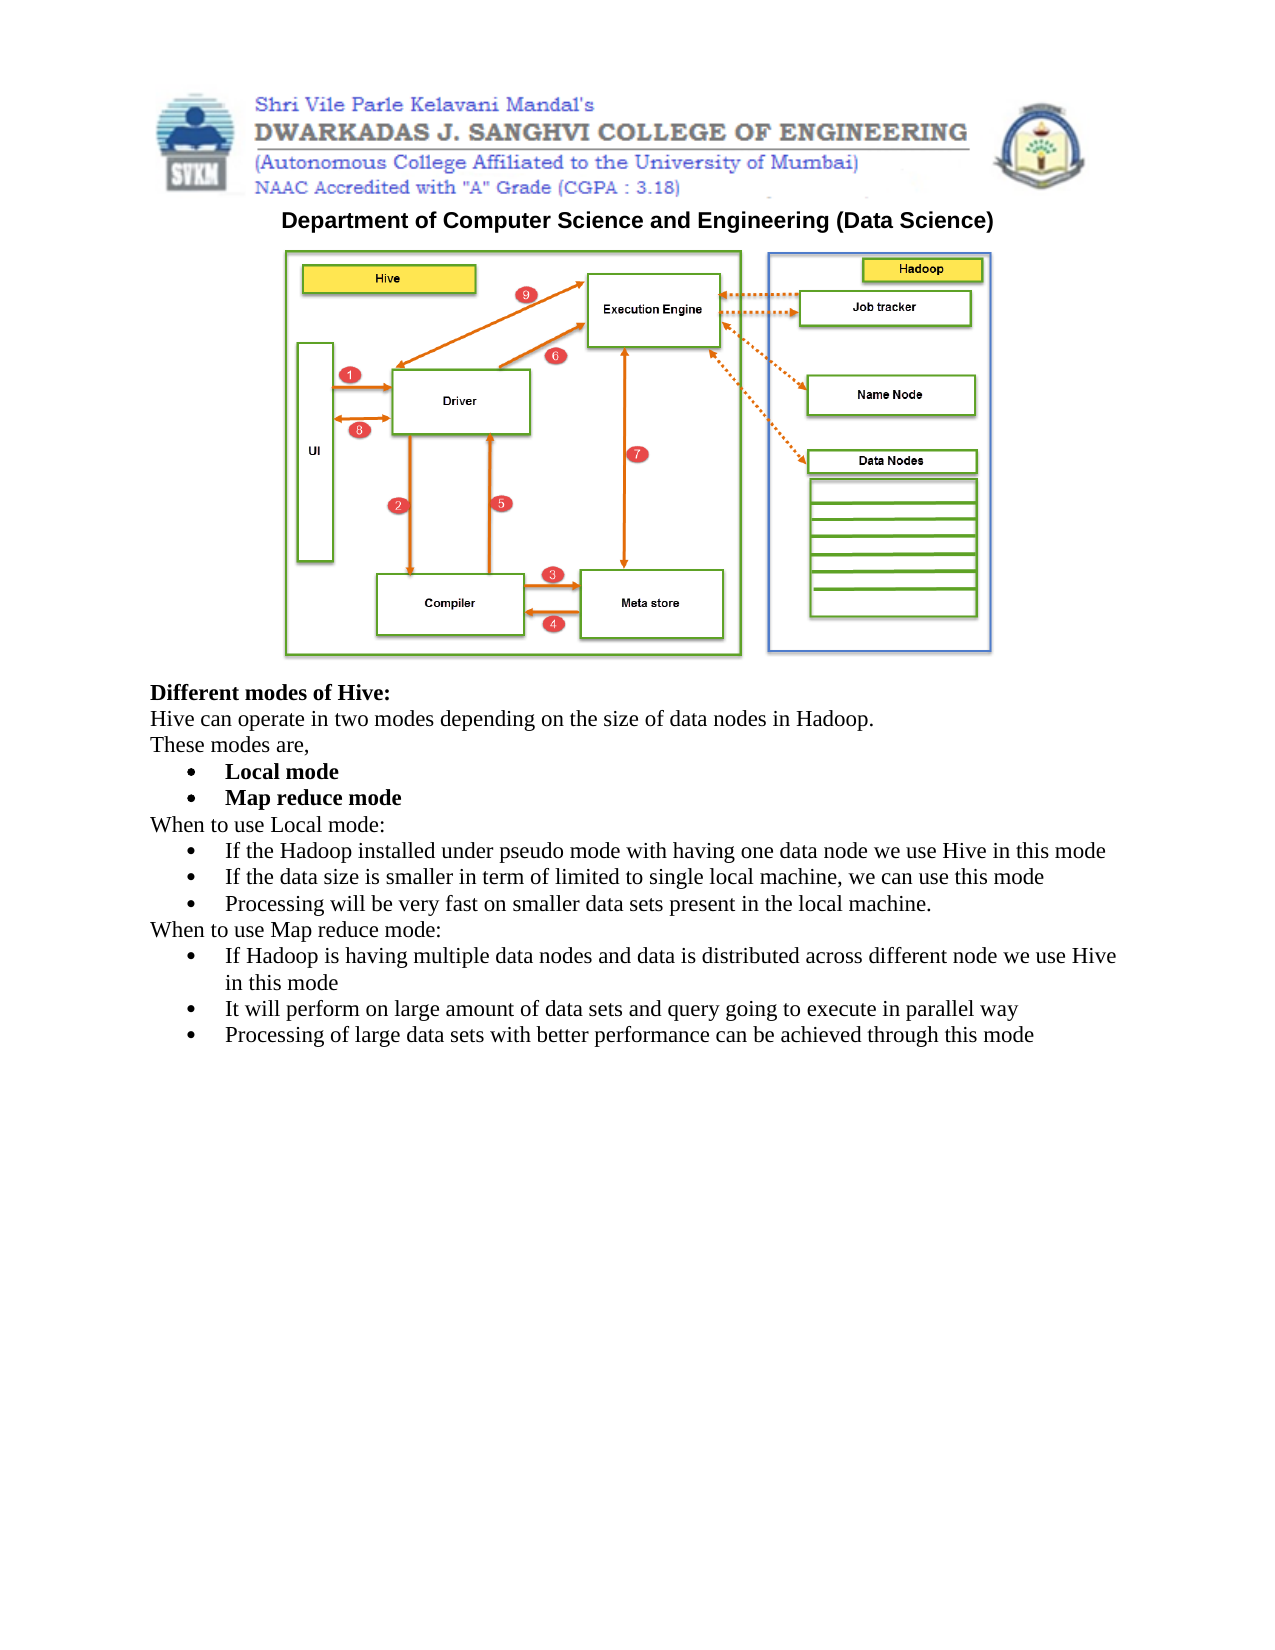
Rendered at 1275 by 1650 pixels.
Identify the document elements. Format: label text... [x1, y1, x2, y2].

list If Hadoop is having multiple data nodes and data is distributed across different node we use Hive in this mode [187, 942, 1125, 995]
list Local mode [187, 758, 1125, 784]
list If the Hadoop installed under pseudo mode with having one data node we use Hive in this mode [187, 837, 1125, 863]
subtitle Different modes of Hive: [150, 679, 1125, 705]
text These modes are, [150, 732, 1125, 758]
list Map reduce mode [187, 784, 1125, 811]
picture [272, 233, 1003, 664]
list If the data size is smaller in term of limited to single local machine, we can use this mode [187, 863, 1125, 890]
list Processing will be very fast on smaller data sets present in the local machine. [187, 890, 1125, 916]
text When to use Map reduce mode: [150, 916, 1125, 942]
picture [150, 75, 1090, 208]
text When to use Local mode: [150, 811, 1125, 837]
list Processing of large data sets with better performance can be achieved through this mode [187, 1021, 1125, 1048]
list It will perform on large amount of data sets and query going to execute in parallel way [187, 995, 1125, 1021]
text Hive can operate in two modes depending on the size of data nodes in Hadoop. [150, 705, 1125, 732]
